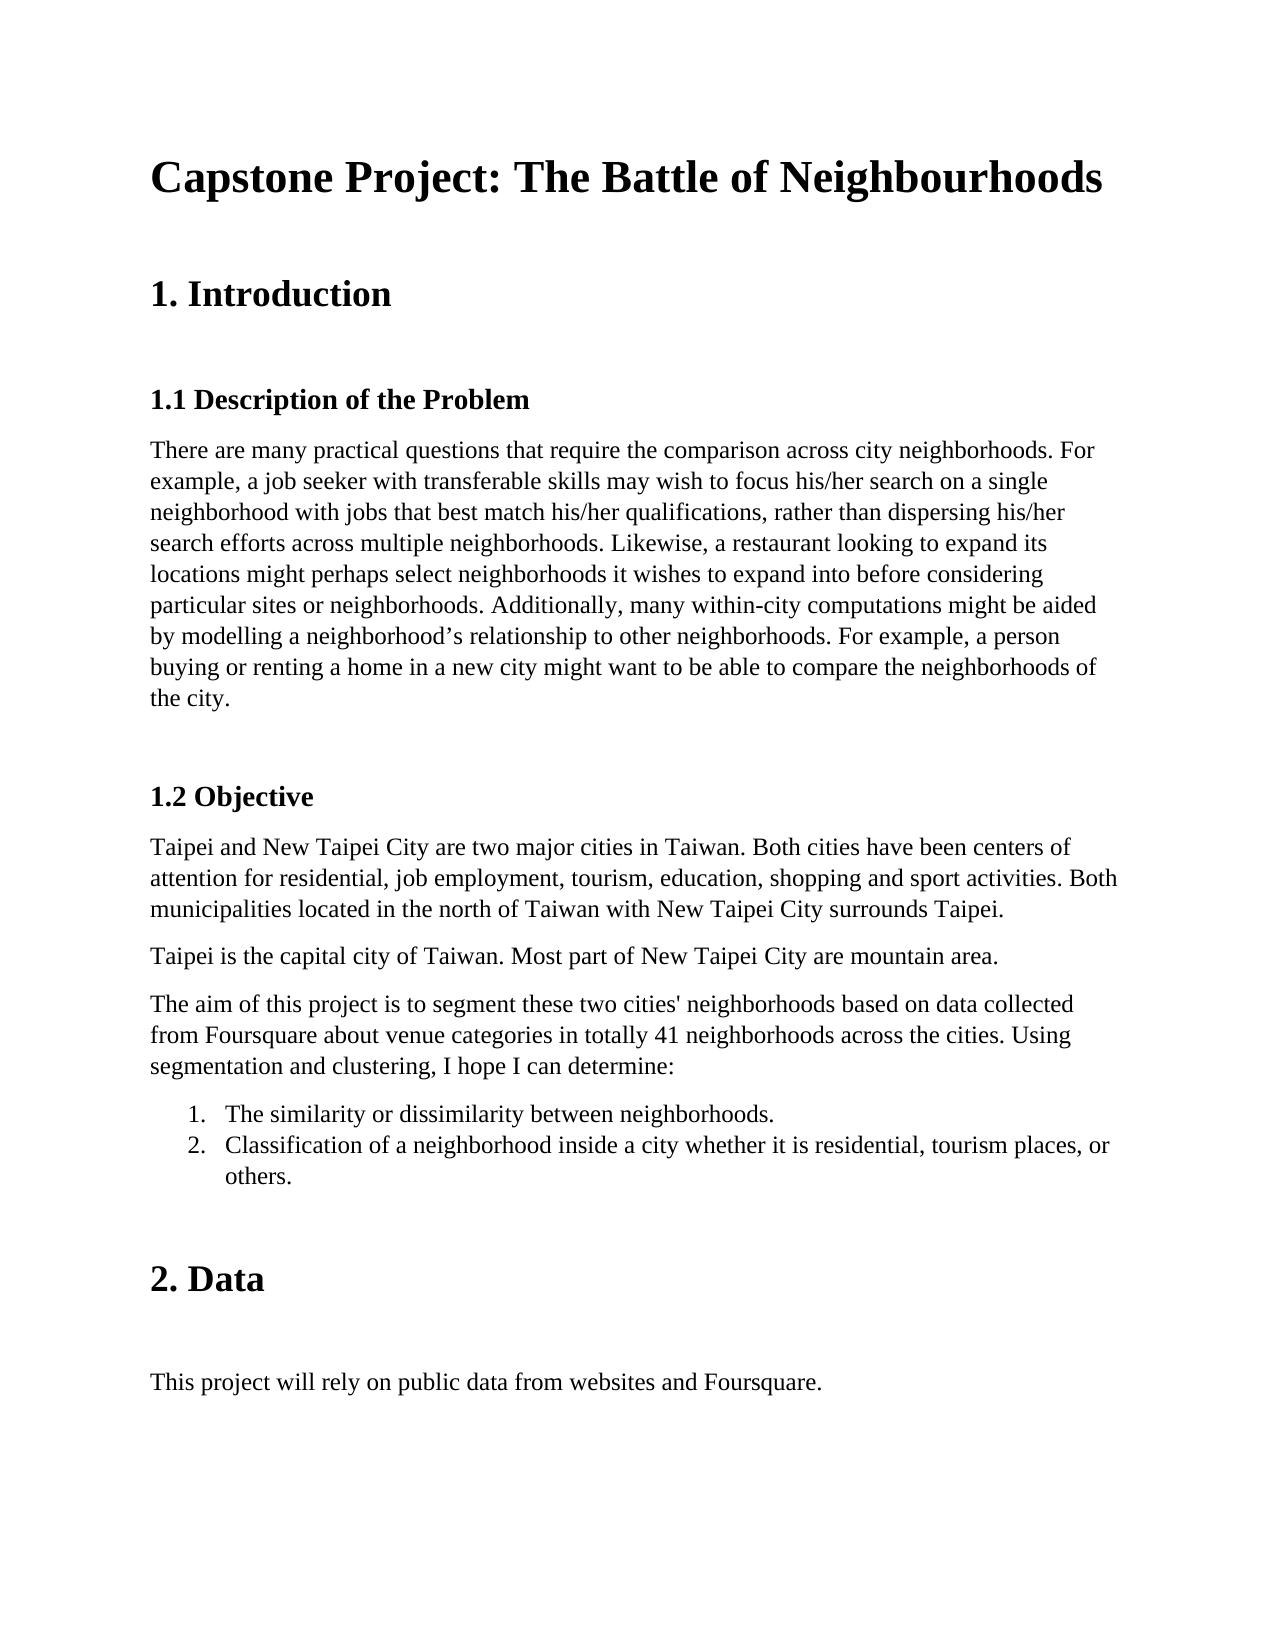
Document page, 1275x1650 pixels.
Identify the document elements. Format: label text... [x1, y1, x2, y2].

text This project will rely on public data from websites and Foursquare. [150, 1367, 1125, 1396]
text 1. Introduction [150, 271, 1125, 314]
text 1.2 Objective [150, 779, 1125, 812]
text Taipei and New Taipei City are two major cities in Taiwan. Both cities have been centers of attention for residential, job employment, tourism, education, shopping and sport activities. Both municipalities located in the north of Taiwan with New Taipei City surrounds Taipei. [150, 832, 1125, 922]
text 1.1 Description of the Problem [150, 382, 1125, 416]
text Taipei is the capital city of Taiwan. Most part of New Taipei City are mountain area. [150, 941, 1125, 970]
list Classification of a neighborhood inside a city whether it is residential, tourism places, or others. [187, 1130, 1125, 1190]
text 2. Data [150, 1256, 1125, 1299]
text There are many practical questions that require the comparison across city neighborhoods. For example, a job seeker with transferable skills may wish to focus his/her search on a single neighborhood with jobs that best match his/her qualifications, rather than dispersing his/her search efforts across multiple neighborhoods. Likewise, a restaurant looking to expand its locations might perhaps select neighborhoods it wishes to expand into before considering particular sites or neighborhoods. Additionally, many within-city computations might be aided by modelling a neighborhood’s relationship to other neighborhoods. For example, a person buying or renting a home in a new city might want to be able to compare the neighborhoods of the city. [150, 435, 1125, 712]
list The similarity or dissimilarity between neighborhoods. [187, 1099, 1125, 1128]
text The aim of this project is to segment these two cities' neighborhoods based on data collected from Foursquare about venue categories in totally 41 neighborhoods across the cities. Using segmentation and clustering, I hope I can determine: [150, 989, 1125, 1080]
text Capstone Project: The Battle of Neighbourhoods [150, 150, 1125, 203]
